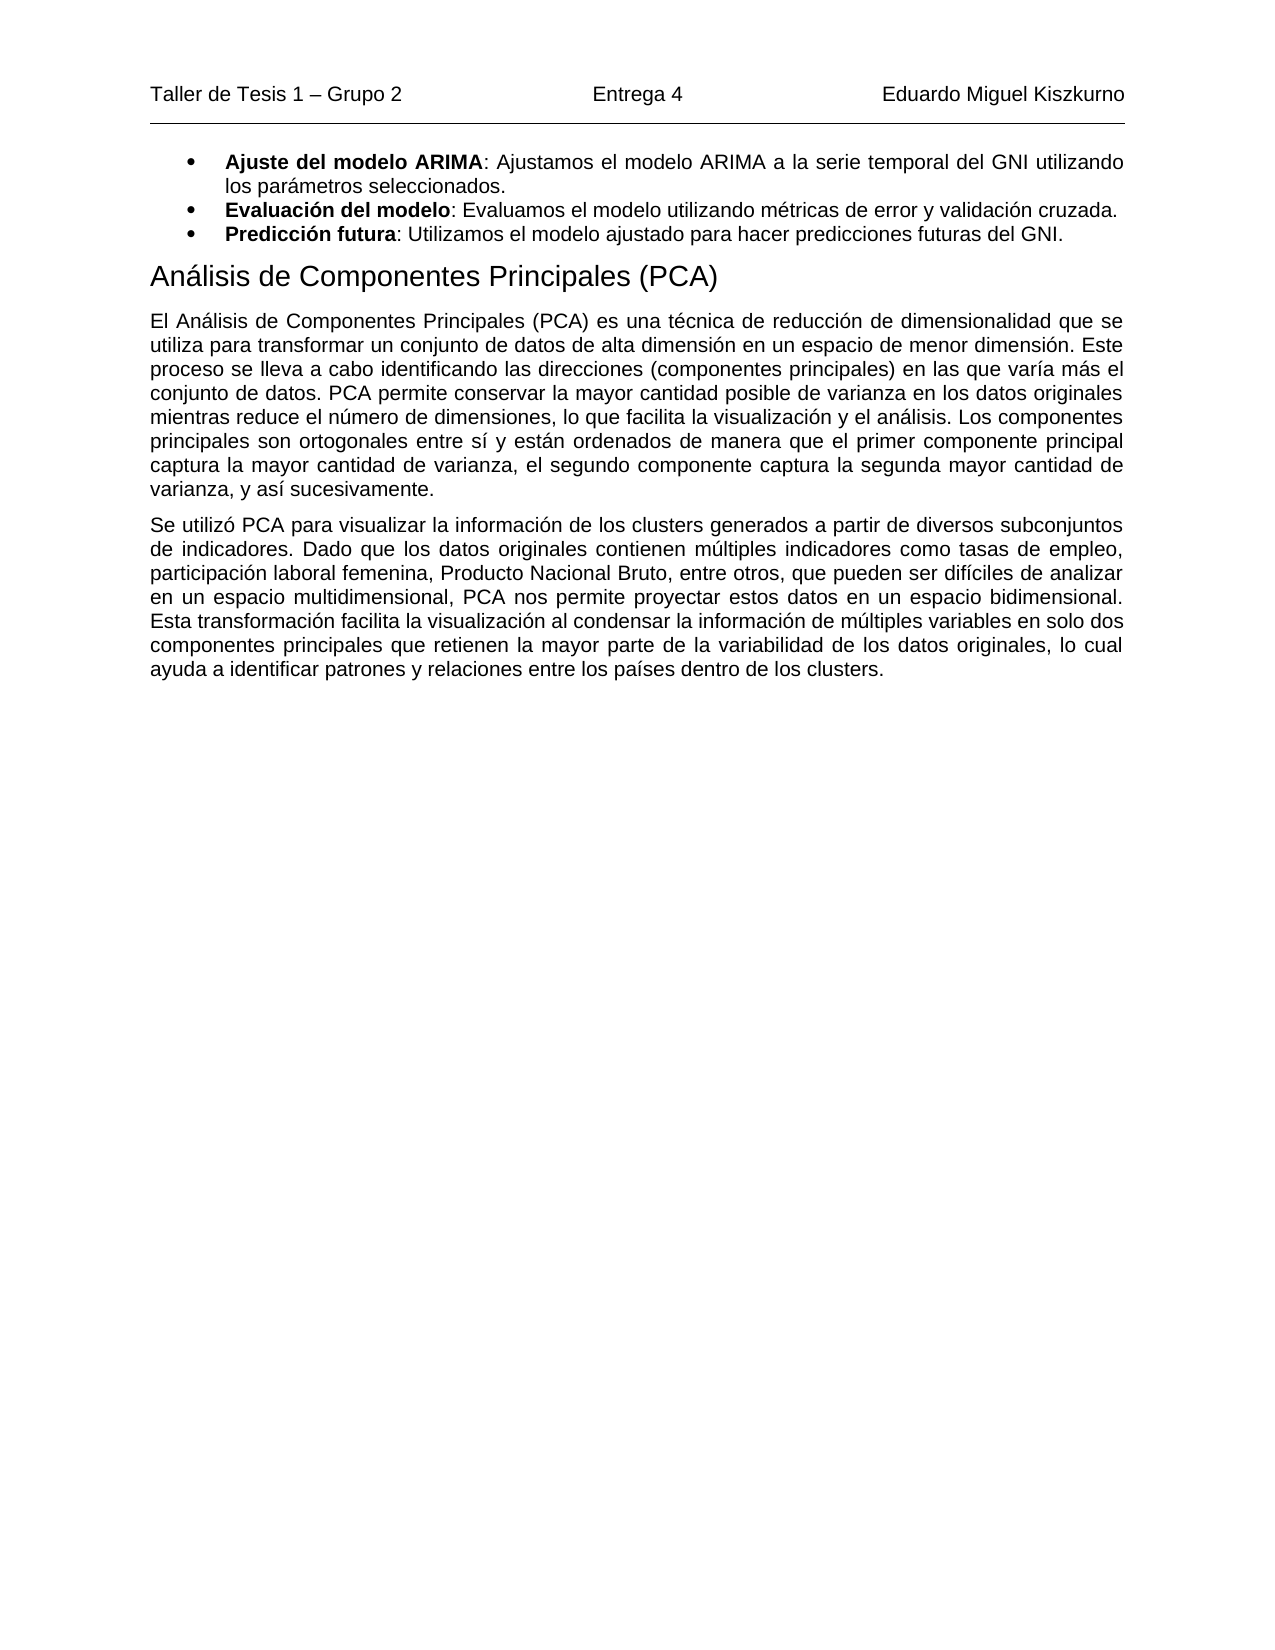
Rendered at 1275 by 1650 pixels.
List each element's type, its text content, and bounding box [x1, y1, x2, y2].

list Ajuste del modelo ARIMA: Ajustamos el modelo ARIMA a la serie temporal del GNI utilizando los parámetros seleccionados. [187, 150, 1125, 198]
text El Análisis de Componentes Principales (PCA) es una técnica de reducción de dimensionalidad que se utiliza para transformar un conjunto de datos de alta dimensión en un espacio de menor dimensión. Este proceso se lleva a cabo identificando las direcciones (componentes principales) en las que varía más el conjunto de datos. PCA permite conservar la mayor cantidad posible de varianza en los datos originales mientras reduce el número de dimensiones, lo que facilita la visualización y el análisis. Los componentes principales son ortogonales entre sí y están ordenados de manera que el primer componente principal captura la mayor cantidad de varianza, el segundo componente captura la segunda mayor cantidad de varianza, y así sucesivamente. [150, 309, 1125, 501]
text Se utilizó PCA para visualizar la información de los clusters generados a partir de diversos subconjuntos de indicadores. Dado que los datos originales contienen múltiples indicadores como tasas de empleo, participación laboral femenina, Producto Nacional Bruto, entre otros, que pueden ser difíciles de analizar en un espacio multidimensional, PCA nos permite proyectar estos datos en un espacio bidimensional. Esta transformación facilita la visualización al condensar la información de múltiples variables en solo dos componentes principales que retienen la mayor parte de la variabilidad de los datos originales, lo cual ayuda a identificar patrones y relaciones entre los países dentro de los clusters. [150, 513, 1125, 681]
subtitle Análisis de Componentes Principales (PCA) [150, 259, 1125, 292]
list Evaluación del modelo: Evaluamos el modelo utilizando métricas de error y validación cruzada. [187, 198, 1125, 222]
list Predicción futura: Utilizamos el modelo ajustado para hacer predicciones futuras del GNI. [187, 222, 1125, 246]
